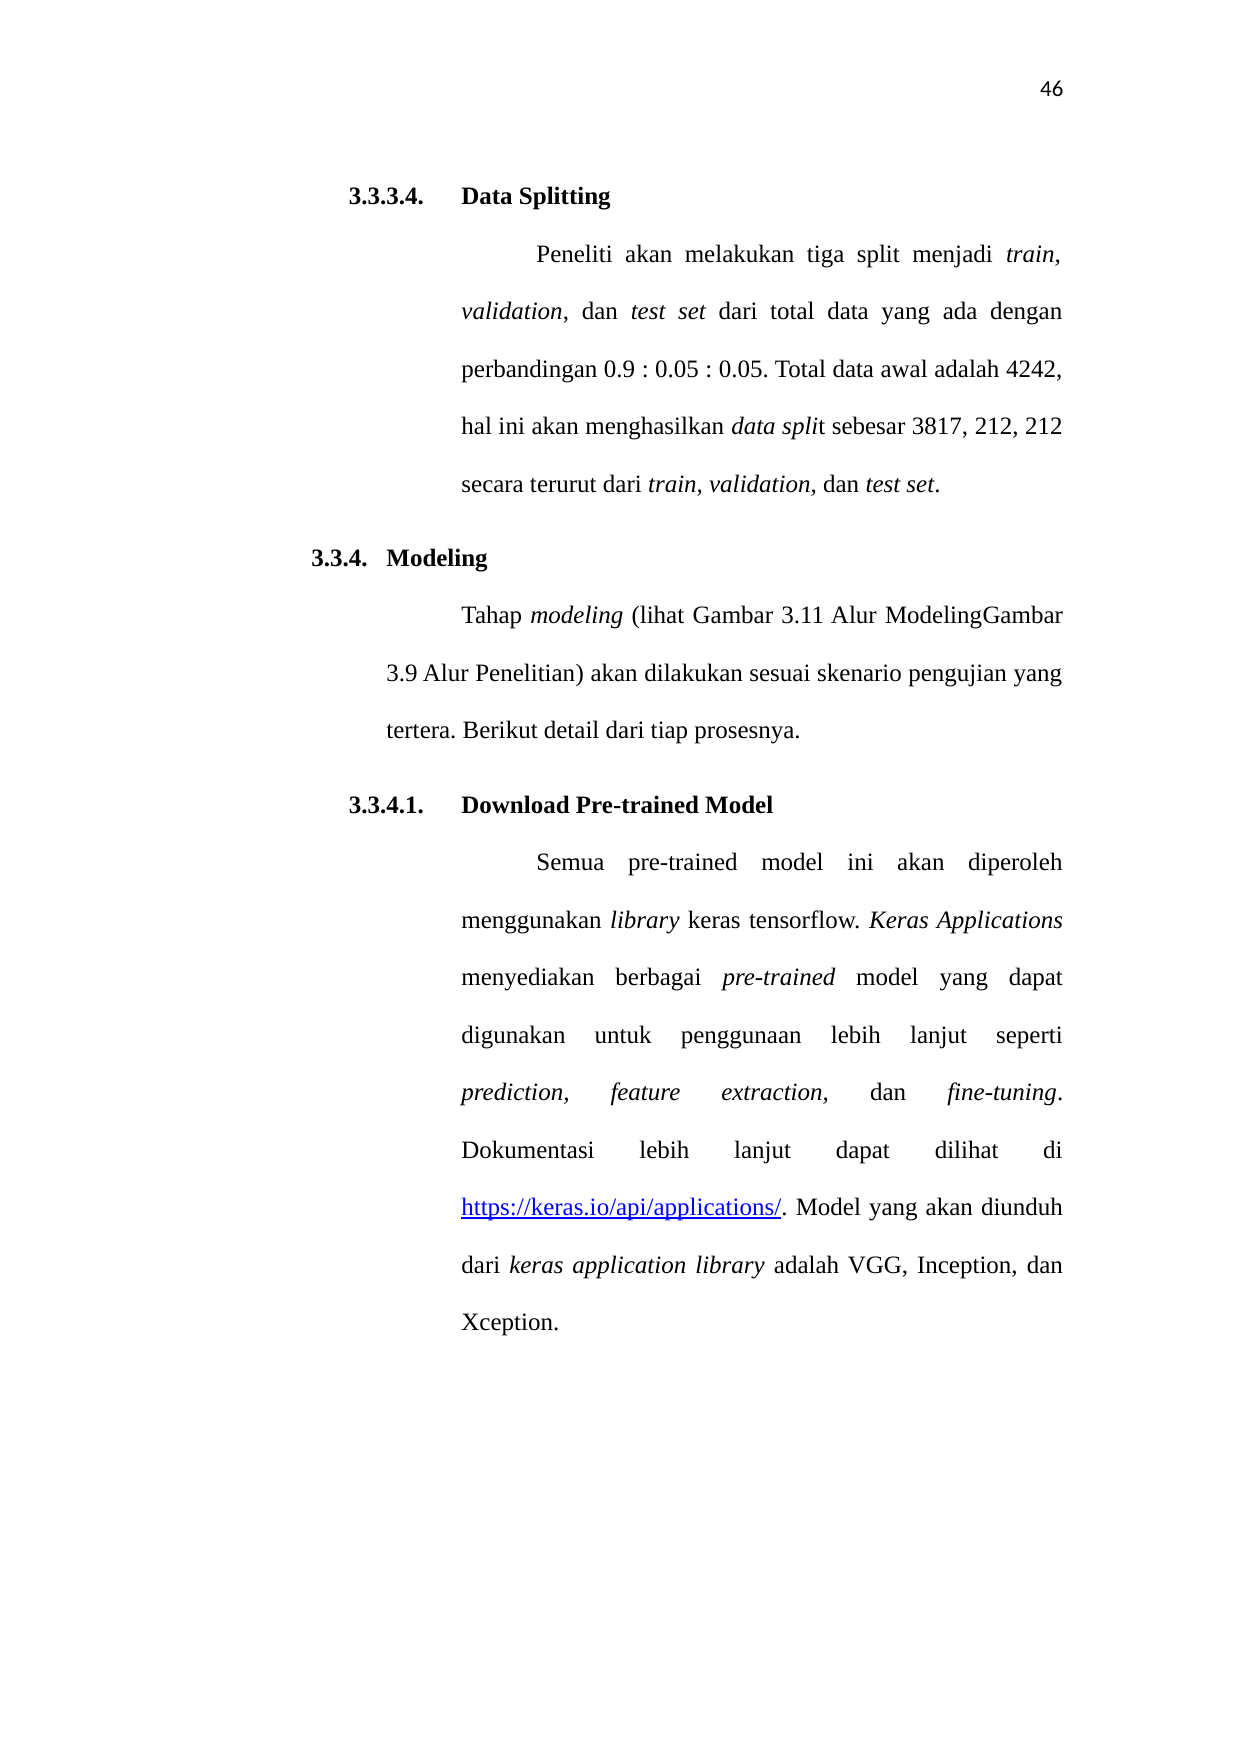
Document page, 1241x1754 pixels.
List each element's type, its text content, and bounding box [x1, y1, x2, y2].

list Semua pre-trained model ini akan diperoleh menggunakan library keras tensorflow. Keras Applications menyediakan berbagai pre-trained model yang dapat digunakan untuk penggunaan lebih lanjut seperti prediction, feature extraction, dan fine-tuning. Dokumentasi lebih lanjut dapat dilihat di https://keras.io/api/applications/. Model yang akan diunduh dari keras application library adalah VGG, Inception, dan Xception. [461, 847, 1063, 1336]
subtitle Download Pre-trained Model [349, 790, 1063, 818]
list Peneliti akan melakukan tiga split menjadi train, validation, dan test set dari total data yang ada dengan perbandingan 0.9 : 0.05 : 0.05. Total data awal adalah 4242, hal ini akan menghasilkan data split sebesar 3817, 212, 212 secara terurut dari train, validation, dan test set. [461, 239, 1063, 498]
subtitle Data Splitting [349, 181, 1063, 210]
subtitle Modeling [311, 543, 1063, 572]
